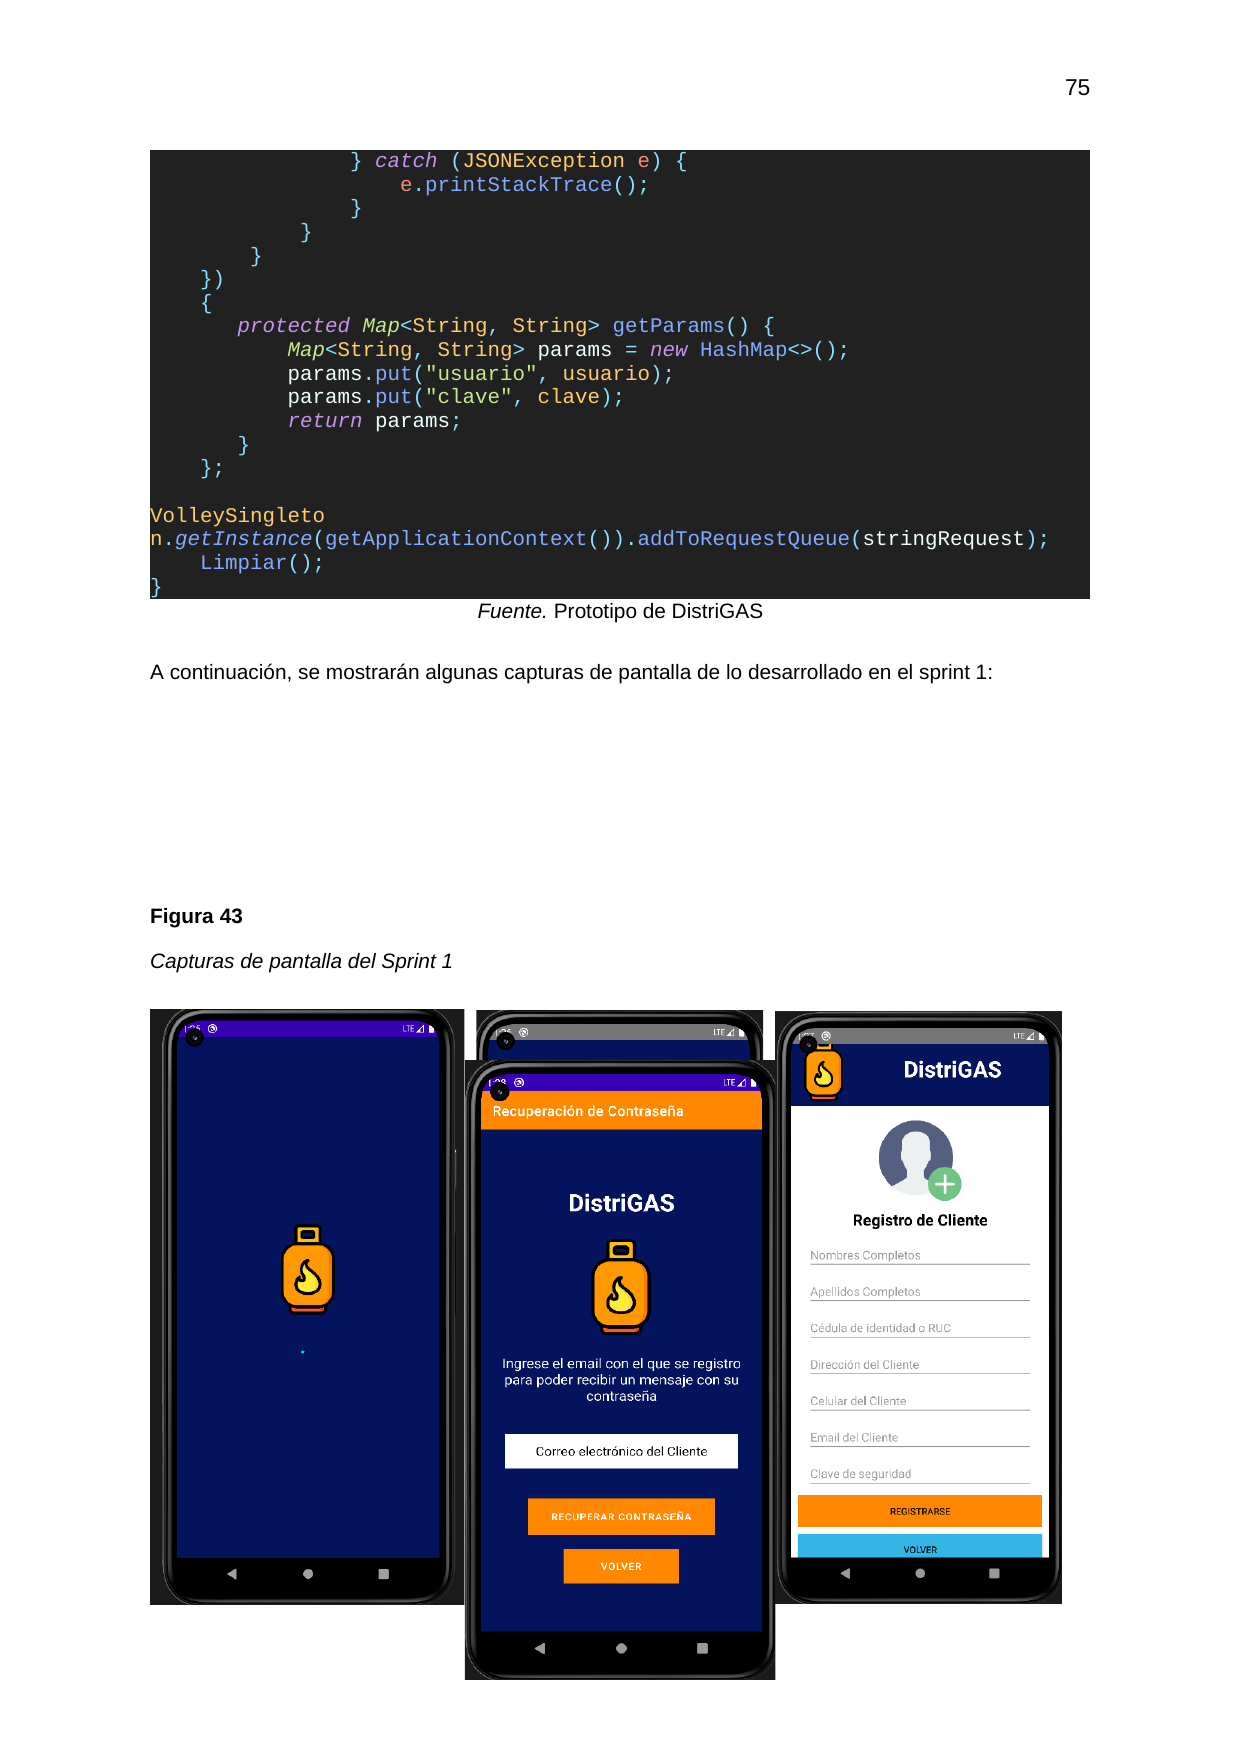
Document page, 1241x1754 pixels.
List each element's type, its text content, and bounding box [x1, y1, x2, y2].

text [150, 150, 1090, 599]
text A continuación, se mostrarán algunas capturas de pantalla de lo desarrollado en el sprint 1: [150, 660, 1090, 684]
text Capturas de pantalla del Sprint 1 [150, 949, 1090, 973]
text Fuente. Prototipo de DistriGAS [150, 599, 1090, 623]
text Figura 43 [150, 904, 1090, 928]
picture [150, 1009, 1062, 1680]
